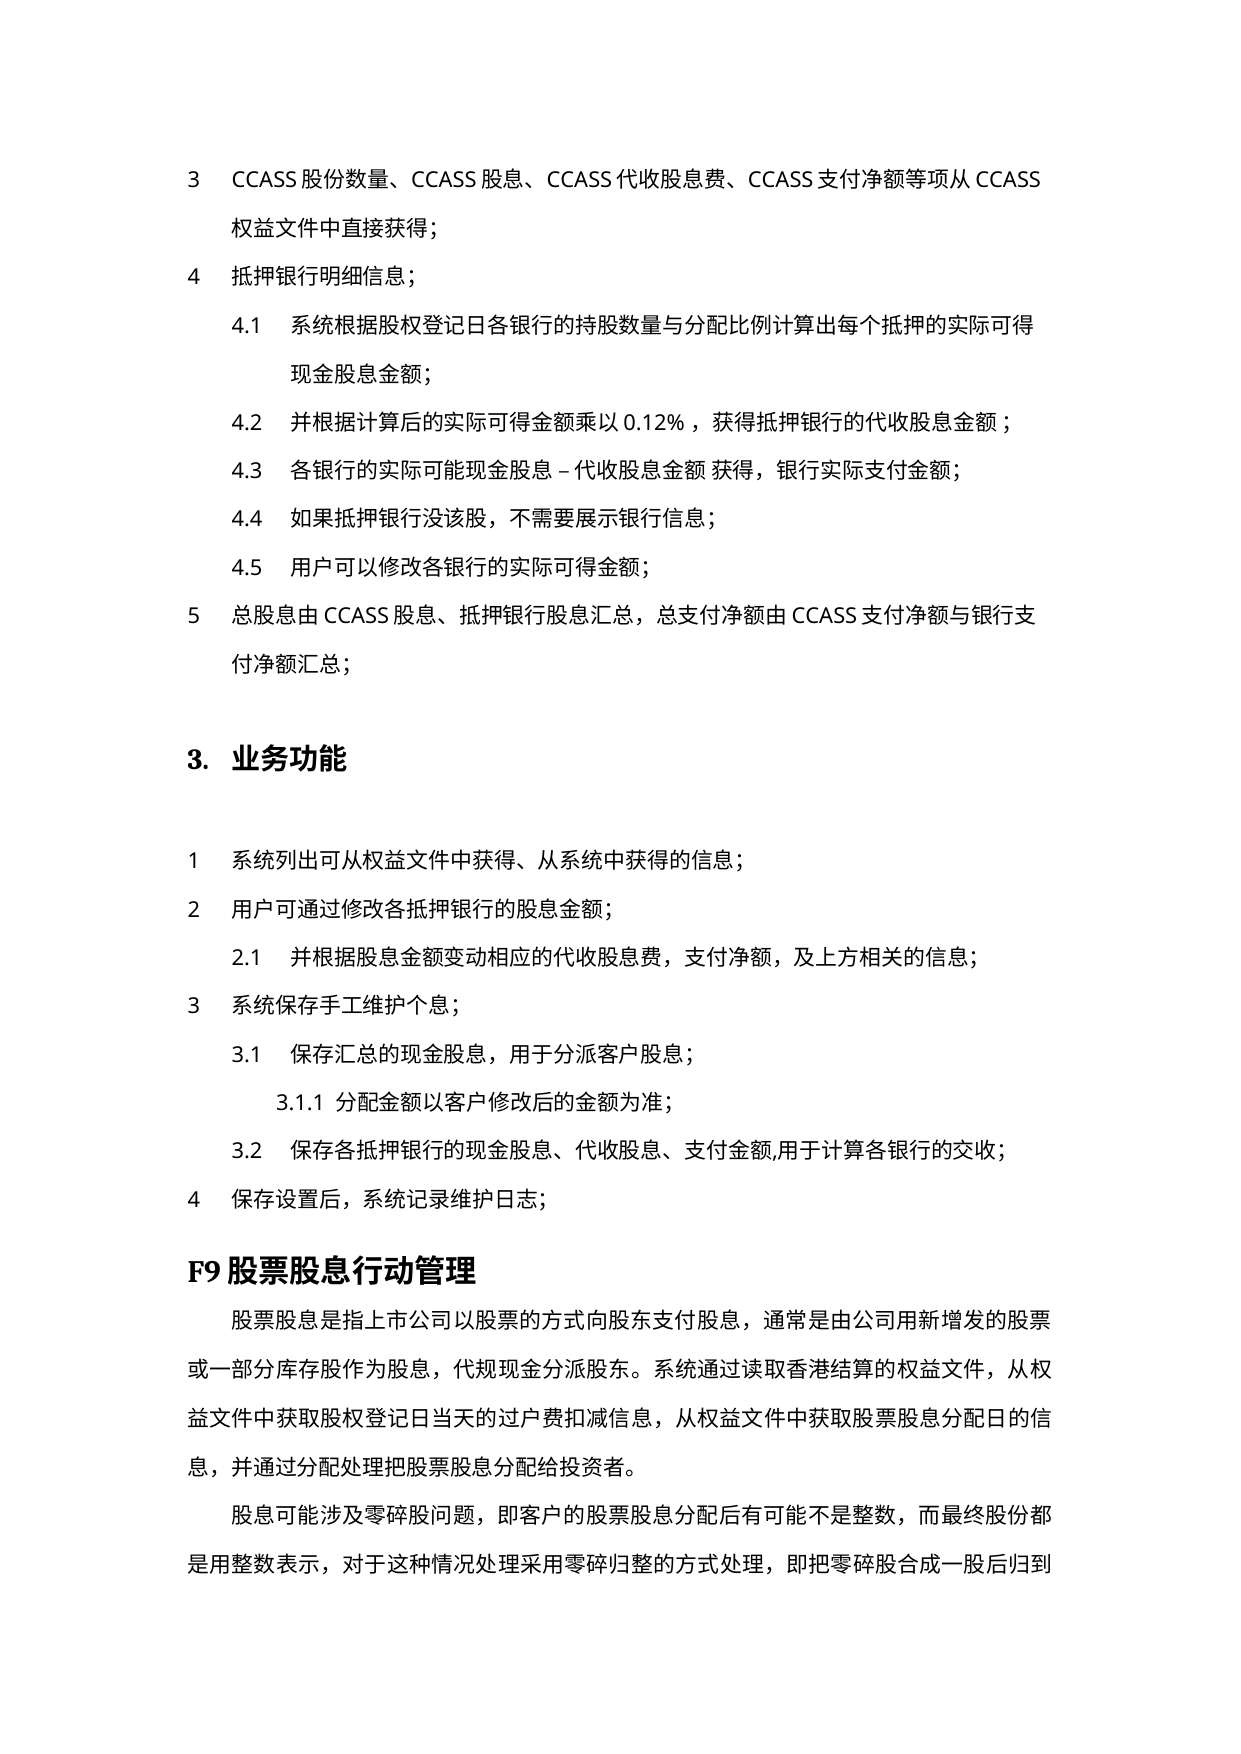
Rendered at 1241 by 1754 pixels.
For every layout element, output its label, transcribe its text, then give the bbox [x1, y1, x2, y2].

list 并根据计算后的实际可得金额乘以0.12% ，获得抵押银行的代收股息金额 ； [231, 404, 1053, 437]
list 并根据股息金额变动相应的代收股息费，支付净额，及上方相关的信息； [231, 939, 1053, 972]
subtitle F9股票股息行动管理 [187, 1236, 1053, 1301]
list 系统保存手工维护个息； [187, 988, 1053, 1020]
list 保存汇总的现金股息，用于分派客户股息； [231, 1036, 1053, 1069]
list 抵押银行明细信息； [187, 259, 1053, 292]
list 各银行的实际可能现金股息 – 代收股息金额 获得，银行实际支付金额； [231, 453, 1053, 485]
list 保存各抵押银行的现金股息、代收股息、支付金额,用于计算各银行的交收； [231, 1133, 1053, 1165]
text 股票股息是指上市公司以股票的方式向股东支付股息，通常是由公司用新增发的股票或一部分库存股作为股息，代规现金分派股东。系统通过读取香港结算的权益文件，从权益文件中获取股权登记日当天的过户费扣减信息，从权益文件中获取股票股息分配日的信息，并通过分配处理把股票股息分配给投资者。 [187, 1303, 1053, 1482]
list 系统根据股权登记日各银行的持股数量与分配比例计算出每个抵押的实际可得现金股息金额； [231, 307, 1053, 389]
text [187, 1497, 1053, 1579]
list 总股息由CCASS股息、抵押银行股息汇总，总支付净额由CCASS支付净额与银行支付净额汇总； [187, 598, 1053, 679]
list 系统列出可从权益文件中获得、从系统中获得的信息； [187, 843, 1053, 875]
subtitle 业务功能 [187, 724, 1053, 789]
list 如果抵押银行没该股，不需要展示银行信息； [231, 501, 1053, 534]
list 用户可通过修改各抵押银行的股息金额； [187, 891, 1053, 924]
list 用户可以修改各银行的实际可得金额； [231, 549, 1053, 582]
list 分配金额以客户修改后的金额为准； [276, 1084, 1053, 1117]
list CCASS股份数量、CCASS股息、CCASS代收股息费、CCASS支付净额等项从CCASS权益文件中直接获得； [187, 162, 1053, 243]
list 保存设置后，系统记录维护日志； [187, 1181, 1053, 1214]
